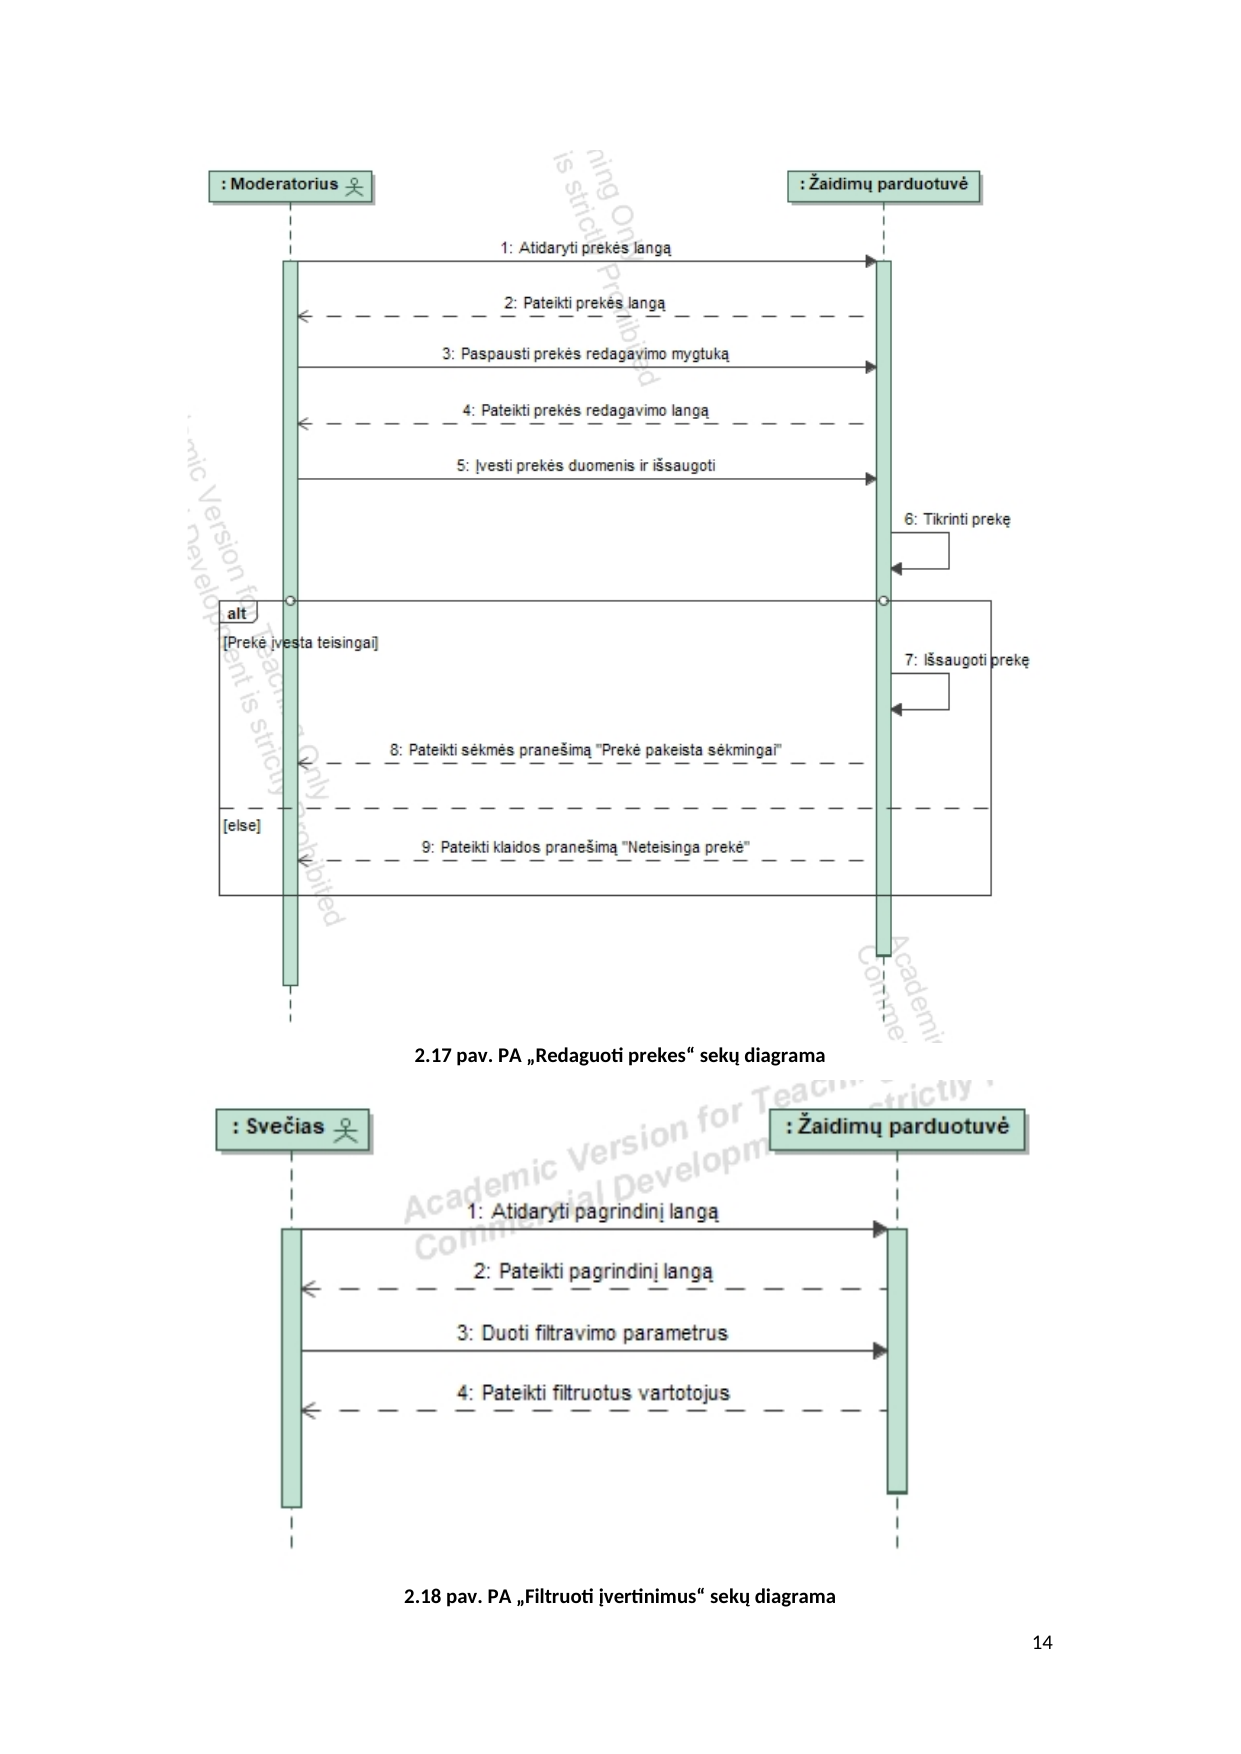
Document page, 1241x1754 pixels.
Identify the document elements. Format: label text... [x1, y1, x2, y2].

picture [187, 1080, 1053, 1584]
picture [187, 150, 1053, 1043]
